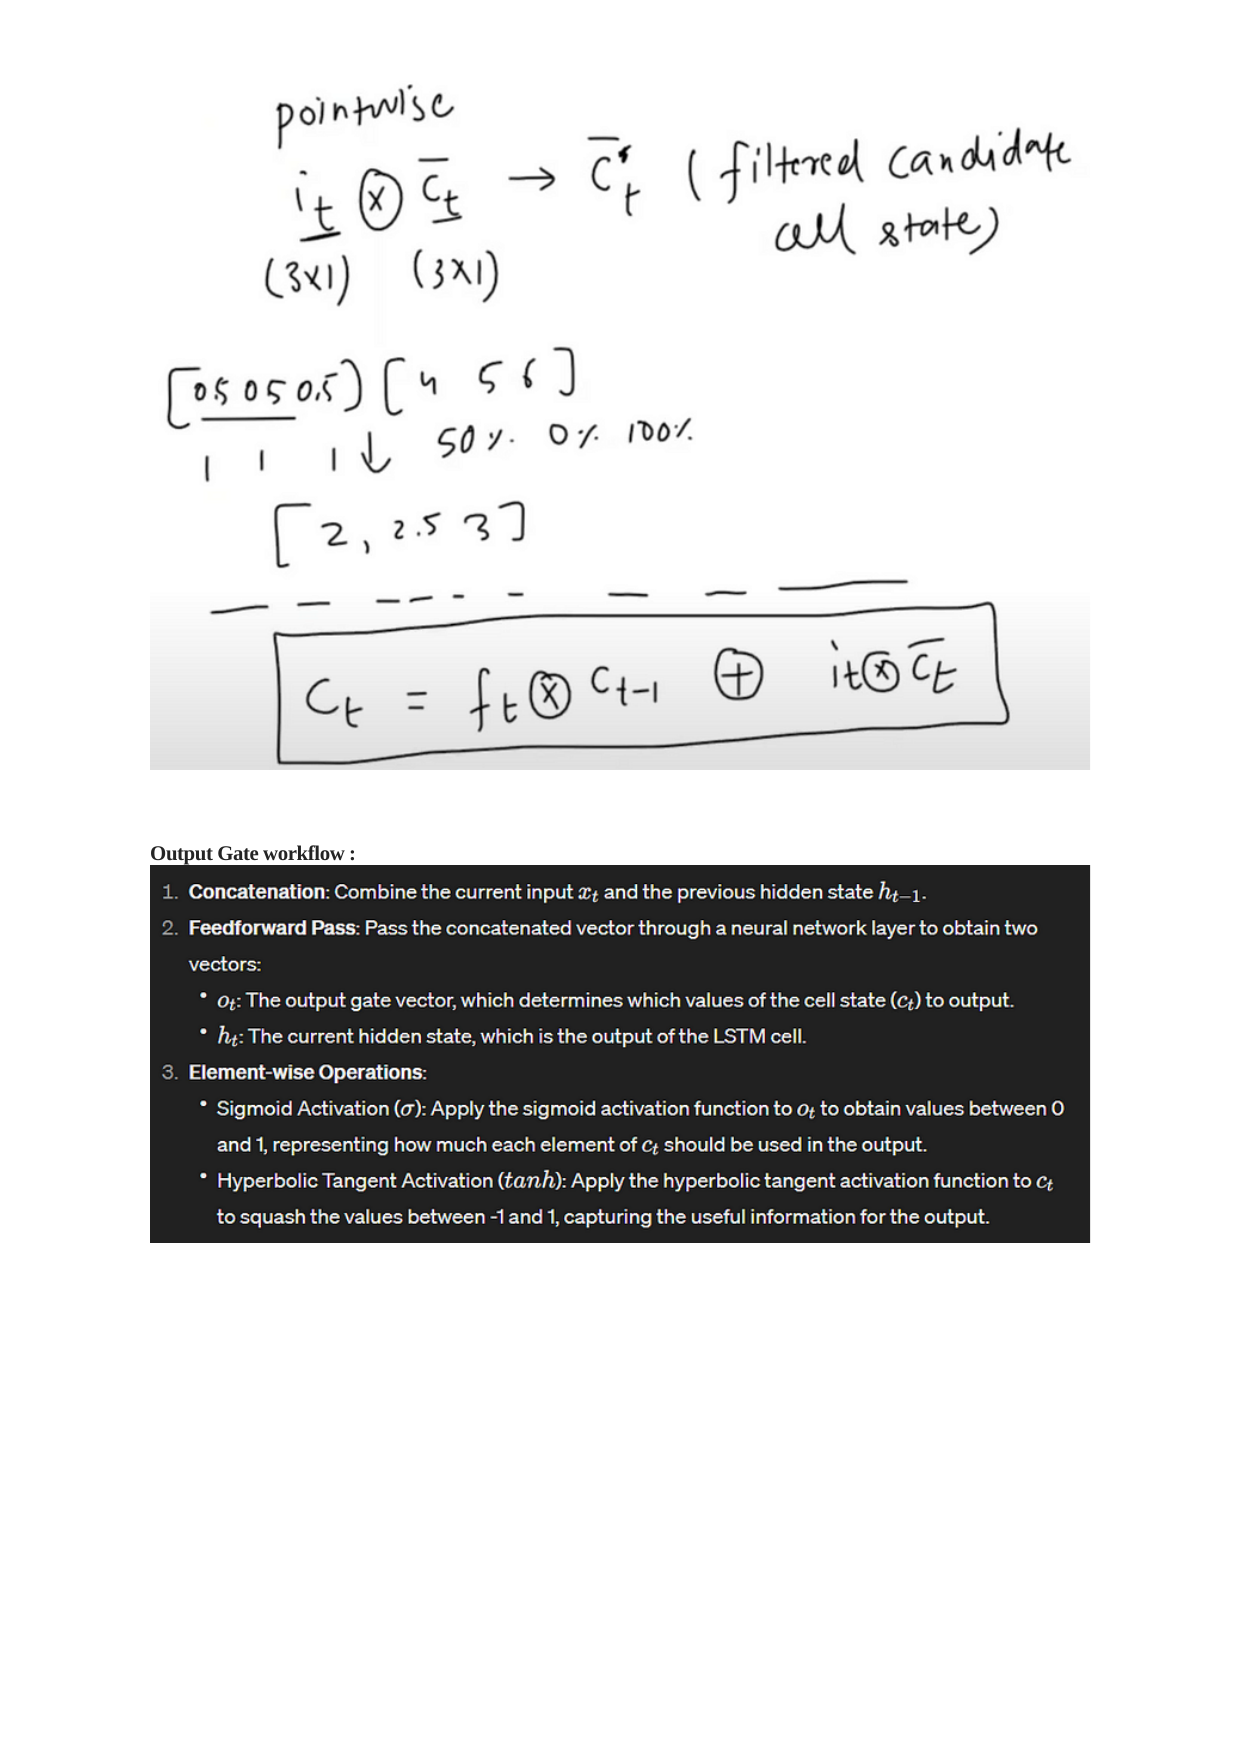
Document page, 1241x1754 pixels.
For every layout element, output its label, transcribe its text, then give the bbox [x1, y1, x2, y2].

picture [150, 865, 1091, 1243]
text Output Gate workflow : [150, 818, 1090, 865]
picture [150, 59, 1091, 770]
